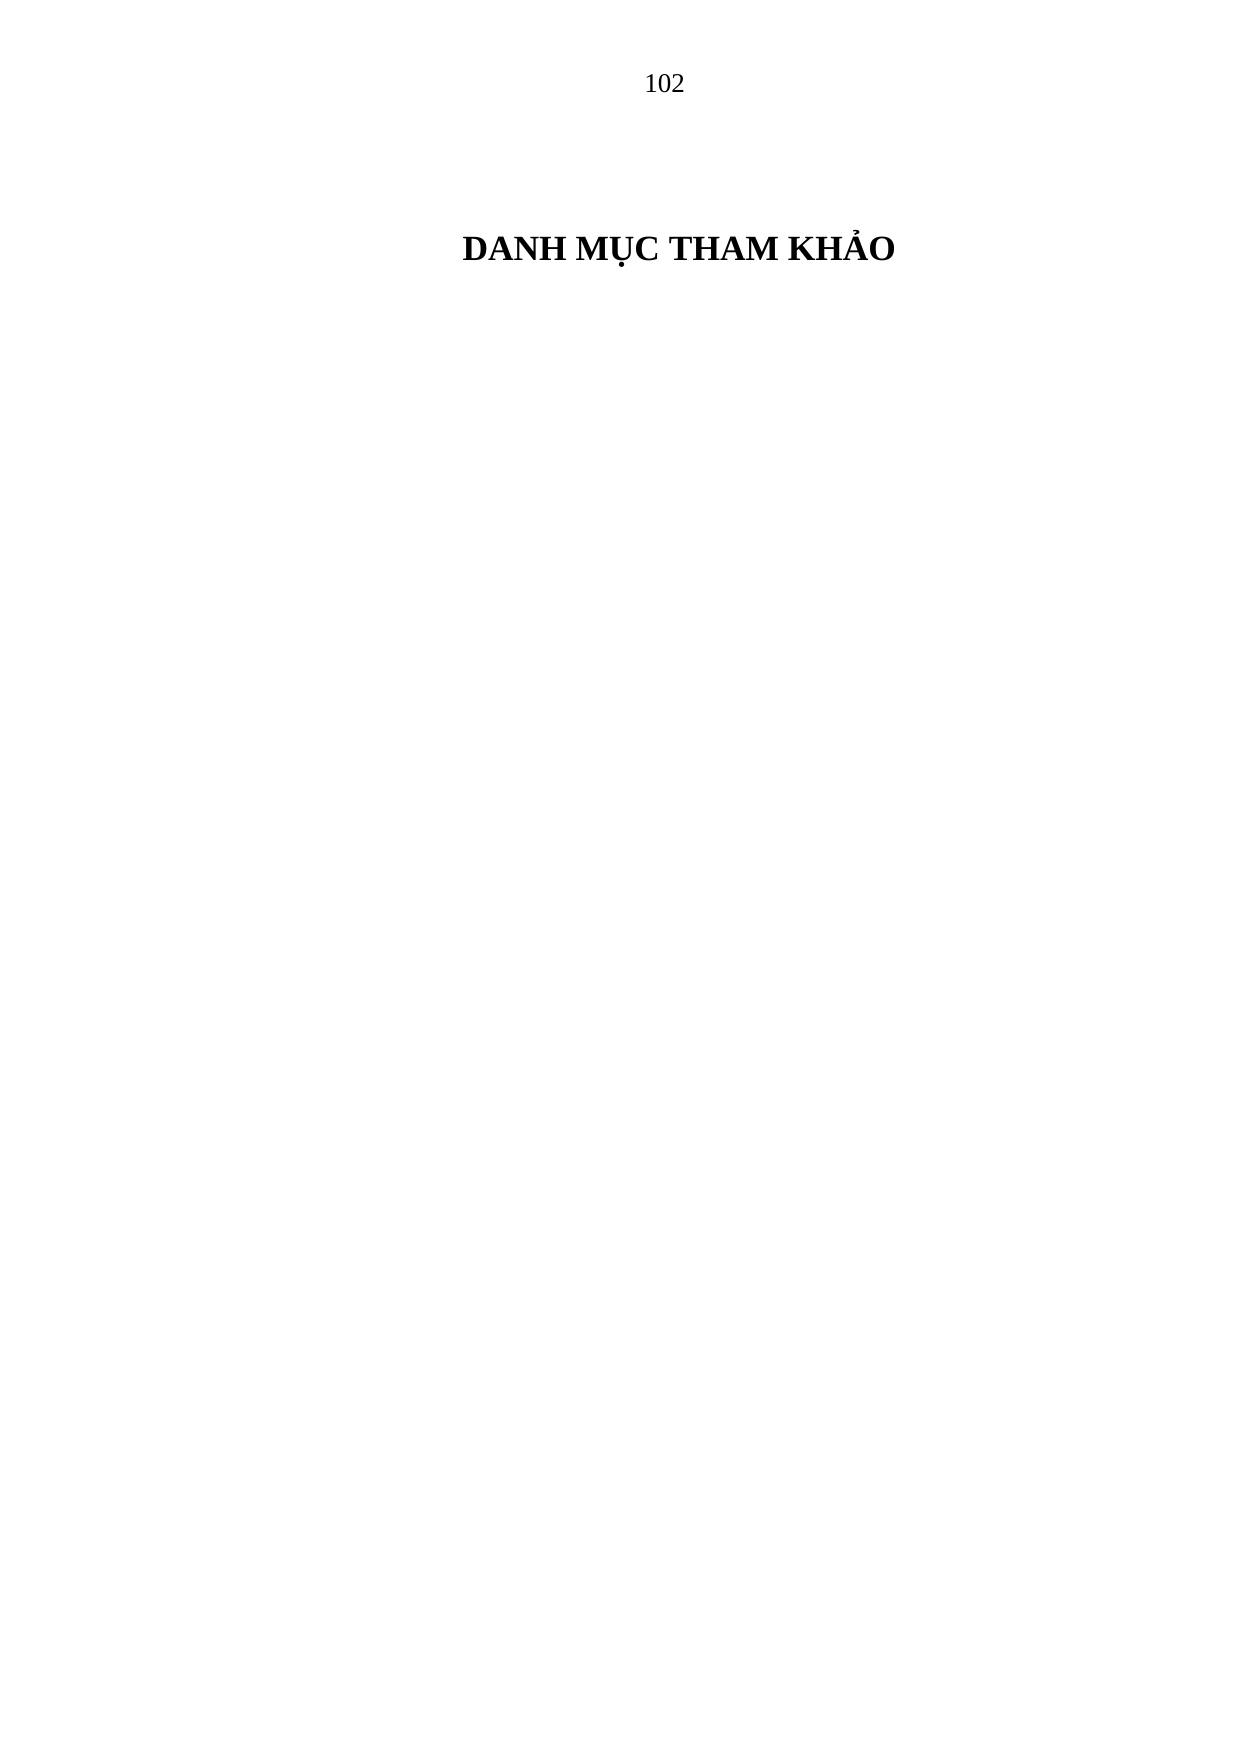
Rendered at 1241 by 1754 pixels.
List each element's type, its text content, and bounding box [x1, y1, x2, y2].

subtitle DANH MỤC THAM KHẢO [207, 227, 1152, 268]
